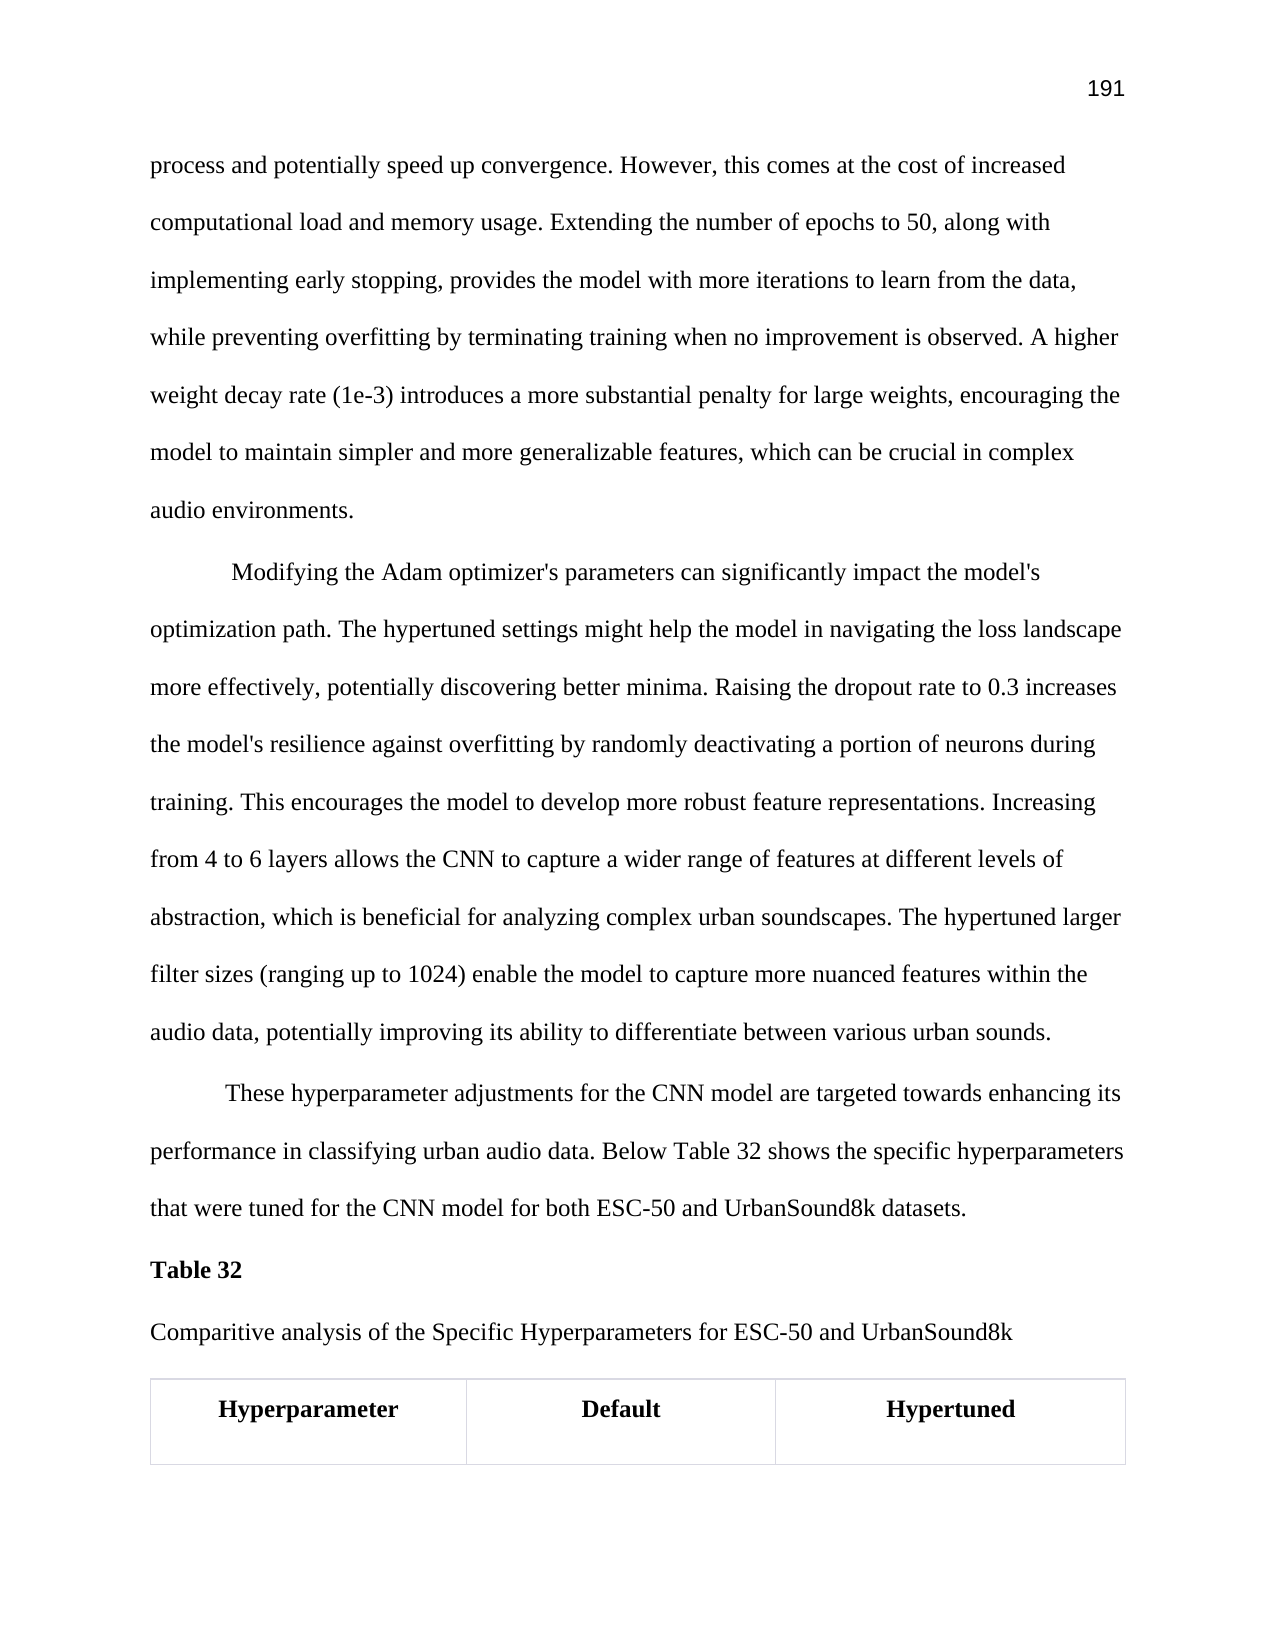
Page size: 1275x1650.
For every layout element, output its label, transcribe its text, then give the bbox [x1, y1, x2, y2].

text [150, 150, 1125, 524]
table_header Hypertuned [776, 1380, 1125, 1464]
table_header Default [467, 1380, 775, 1464]
text Modifying the Adam optimizer's parameters can significantly impact the model's optimization path. The hypertuned settings might help the model in navigating the loss landscape more effectively, potentially discovering better minima. Raising the dropout rate to 0.3 increases the model's resilience against overfitting by randomly deactivating a portion of neurons during training. This encourages the model to develop more robust feature representations. Increasing from 4 to 6 layers allows the CNN to capture a wider range of features at different levels of abstraction, which is beneficial for analyzing complex urban soundscapes. The hypertuned larger filter sizes (ranging up to 1024) enable the model to capture more nuanced features within the audio data, potentially improving its ability to differentiate between various urban sounds. [150, 557, 1125, 1045]
text These hyperparameter adjustments for the CNN model are targeted towards enhancing its performance in classifying urban audio data. Below Table 32 shows the specific hyperparameters that were tuned for the CNN model for both ESC-50 and UrbanSound8k datasets. [150, 1078, 1125, 1222]
table_header Hyperparameter [151, 1380, 466, 1464]
text Comparitive analysis of the Specific Hyperparameters for ESC-50 and UrbanSound8k [150, 1317, 1125, 1345]
text Table 32 [150, 1255, 1125, 1284]
